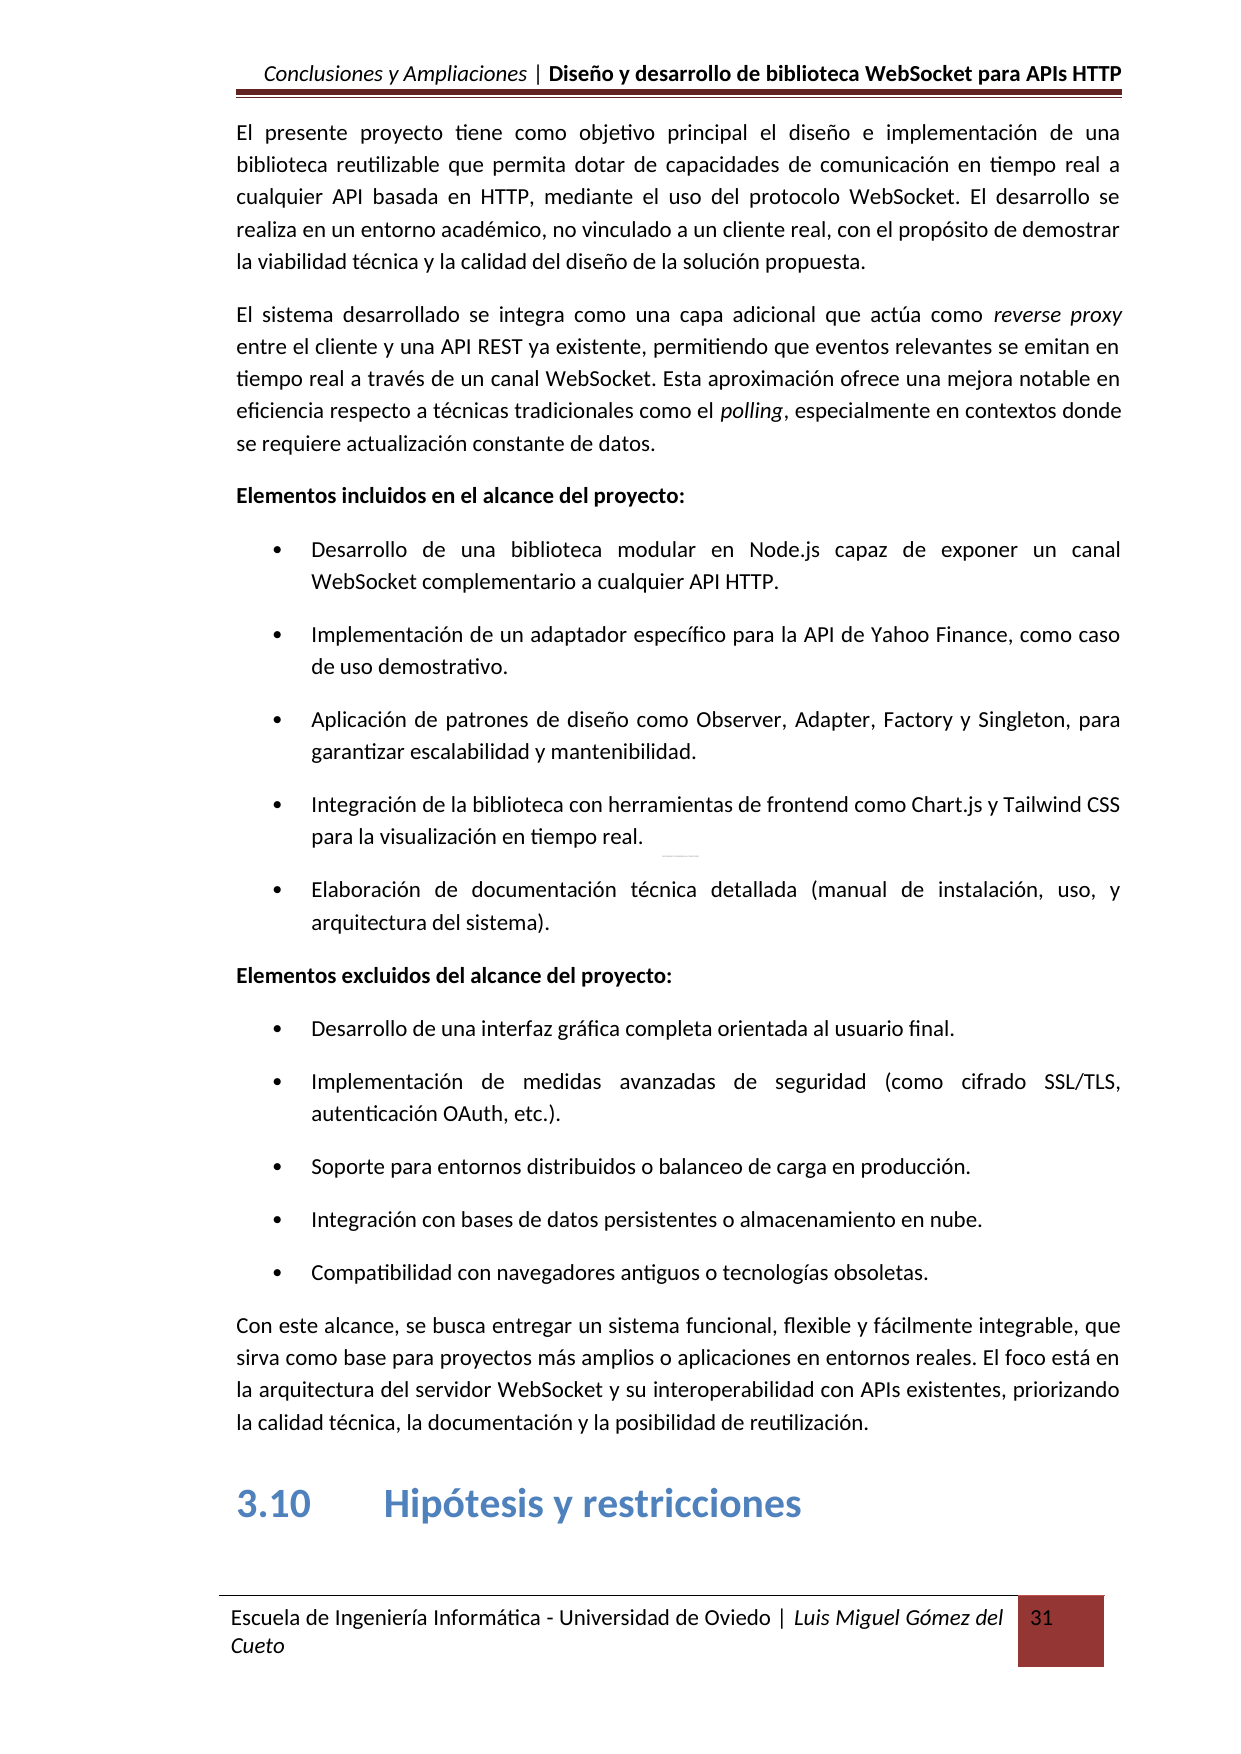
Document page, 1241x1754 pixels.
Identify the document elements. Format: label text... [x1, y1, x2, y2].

text Elementos incluidos en el alcance del proyecto: [236, 482, 1122, 510]
text Con este alcance, se busca entregar un sistema funcional, flexible y fácilmente integrable, que sirva como base para proyectos más amplios o aplicaciones en entornos reales. El foco está en la arquitectura del servidor WebSocket y su interoperabilidad con APIs existentes, priorizando la calidad técnica, la documentación y la posibilidad de reutilización. [236, 1311, 1122, 1436]
list Implementación de un adaptador específico para la API de Yahoo Finance, como caso de uso demostrativo. [274, 620, 1122, 680]
text El presente proyecto tiene como objetivo principal el diseño e implementación de una biblioteca reutilizable que permita dotar de capacidades de comunicación en tiempo real a cualquier API basada en HTTP, mediante el uso del protocolo WebSocket. El desarrollo se realiza en un entorno académico, no vinculado a un cliente real, con el propósito de demostrar la viabilidad técnica y la calidad del diseño de la solución propuesta. [236, 118, 1122, 275]
text Elementos excluidos del alcance del proyecto: [236, 961, 1122, 989]
list Elaboración de documentación técnica detallada (manual de instalación, uso, y arquitectura del sistema). [274, 876, 1122, 936]
list Aplicación de patrones de diseño como Observer, Adapter, Factory y Singleton, para garantizar escalabilidad y mantenibilidad. [274, 705, 1122, 765]
subtitle Hipótesis y restricciones [236, 1477, 1122, 1528]
list Integración de la biblioteca con herramientas de frontend como Chart.js y Tailwind CSS para la visualización en tiempo real. [274, 790, 1122, 851]
list Desarrollo de una biblioteca modular en Node.js capaz de exponer un canal WebSocket complementario a cualquier API HTTP. [274, 535, 1122, 595]
list Desarrollo de una interfaz gráfica completa orientada al usuario final. [274, 1014, 1122, 1042]
list Compatibilidad con navegadores antiguos o tecnologías obsoletas. [274, 1258, 1122, 1286]
list Implementación de medidas avanzadas de seguridad (como cifrado SSL/TLS, autenticación OAuth, etc.). [274, 1067, 1122, 1127]
list Soporte para entornos distribuidos o balanceo de carga en producción. [274, 1152, 1122, 1180]
text El sistema desarrollado se integra como una capa adicional que actúa como reverse proxy entre el cliente y una API REST ya existente, permitiendo que eventos relevantes se emitan en tiempo real a través de un canal WebSocket. Esta aproximación ofrece una mejora notable en eficiencia respecto a técnicas tradicionales como el polling, especialmente en contextos donde se requiere actualización constante de datos. [236, 300, 1122, 457]
list Integración con bases de datos persistentes o almacenamiento en nube. [274, 1205, 1122, 1233]
